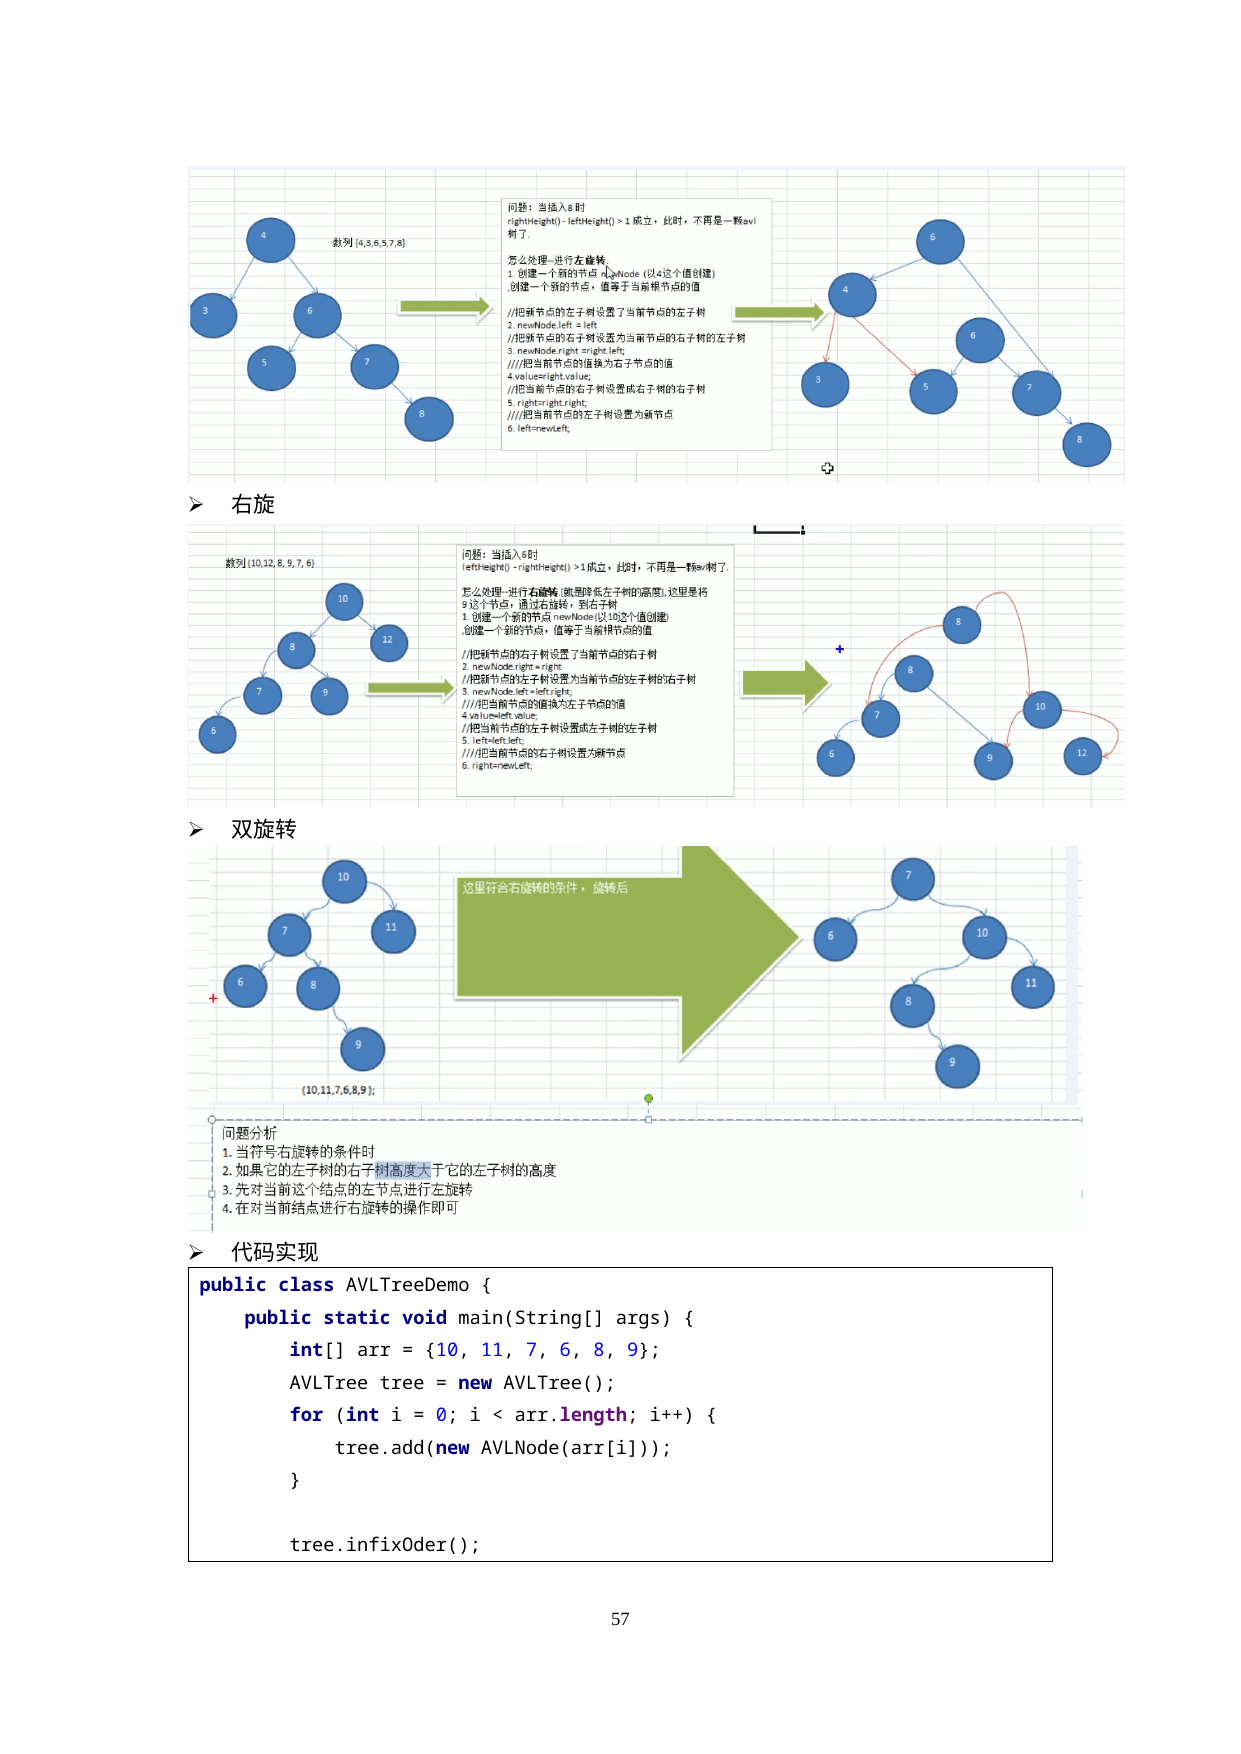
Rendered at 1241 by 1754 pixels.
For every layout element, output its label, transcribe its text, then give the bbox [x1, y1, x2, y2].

list 代码实现 [187, 1234, 1053, 1267]
picture [187, 166, 1126, 483]
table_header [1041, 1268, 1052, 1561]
list 右旋 [187, 487, 1053, 519]
picture [187, 524, 1125, 807]
picture [187, 846, 1083, 1233]
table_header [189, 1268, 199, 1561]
list 双旋转 [187, 812, 1053, 844]
